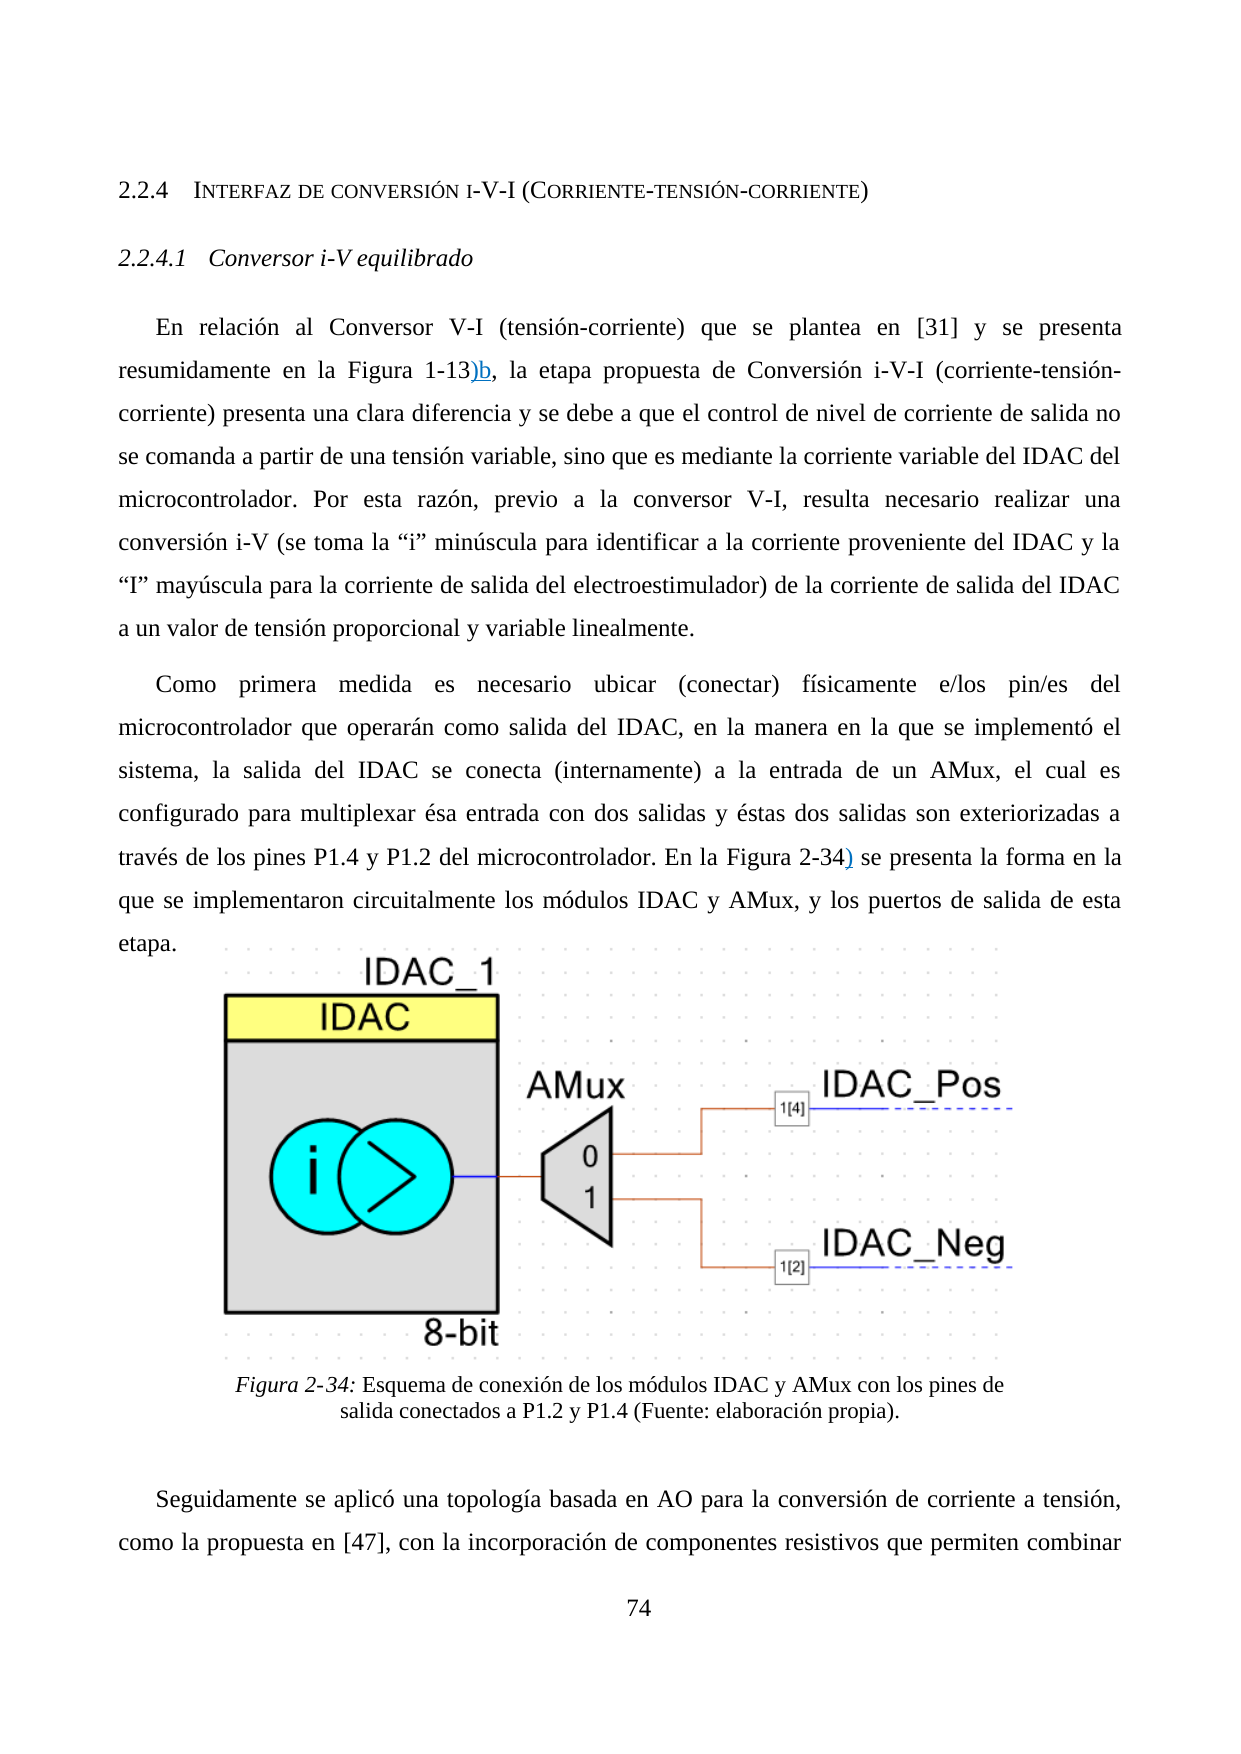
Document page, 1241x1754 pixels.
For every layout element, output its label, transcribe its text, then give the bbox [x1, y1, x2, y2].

subtitle Conversor i-V equilibrado [118, 243, 1122, 272]
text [118, 1484, 1122, 1556]
text En relación al Conversor V-I (tensión-corriente) que se plantea en [31] y se presenta resumidamente en la Fig. (1-13)b, la etapa propuesta de Conversión i-V-I (corriente-tensión-corriente) presenta una clara diferencia y se debe a que el control de nivel de corriente de salida no se comanda a partir de una tensión variable, sino que es mediante la corriente variable del IDAC del microcontrolador. Por esta razón, previo a la conversor V-I, resulta necesario realizar una conversión i-V (se toma la “i” minúscula para identificar a la corriente proveniente del IDAC y la “I” mayúscula para la corriente de salida del electroestimulador) de la corriente de salida del IDAC a un valor de tensión proporcional y variable linealmente. [118, 312, 1122, 642]
subtitle Interfaz de conversión i-V-I (Corriente-tensión-corriente) [118, 175, 1122, 204]
picture [209, 932, 1031, 1362]
